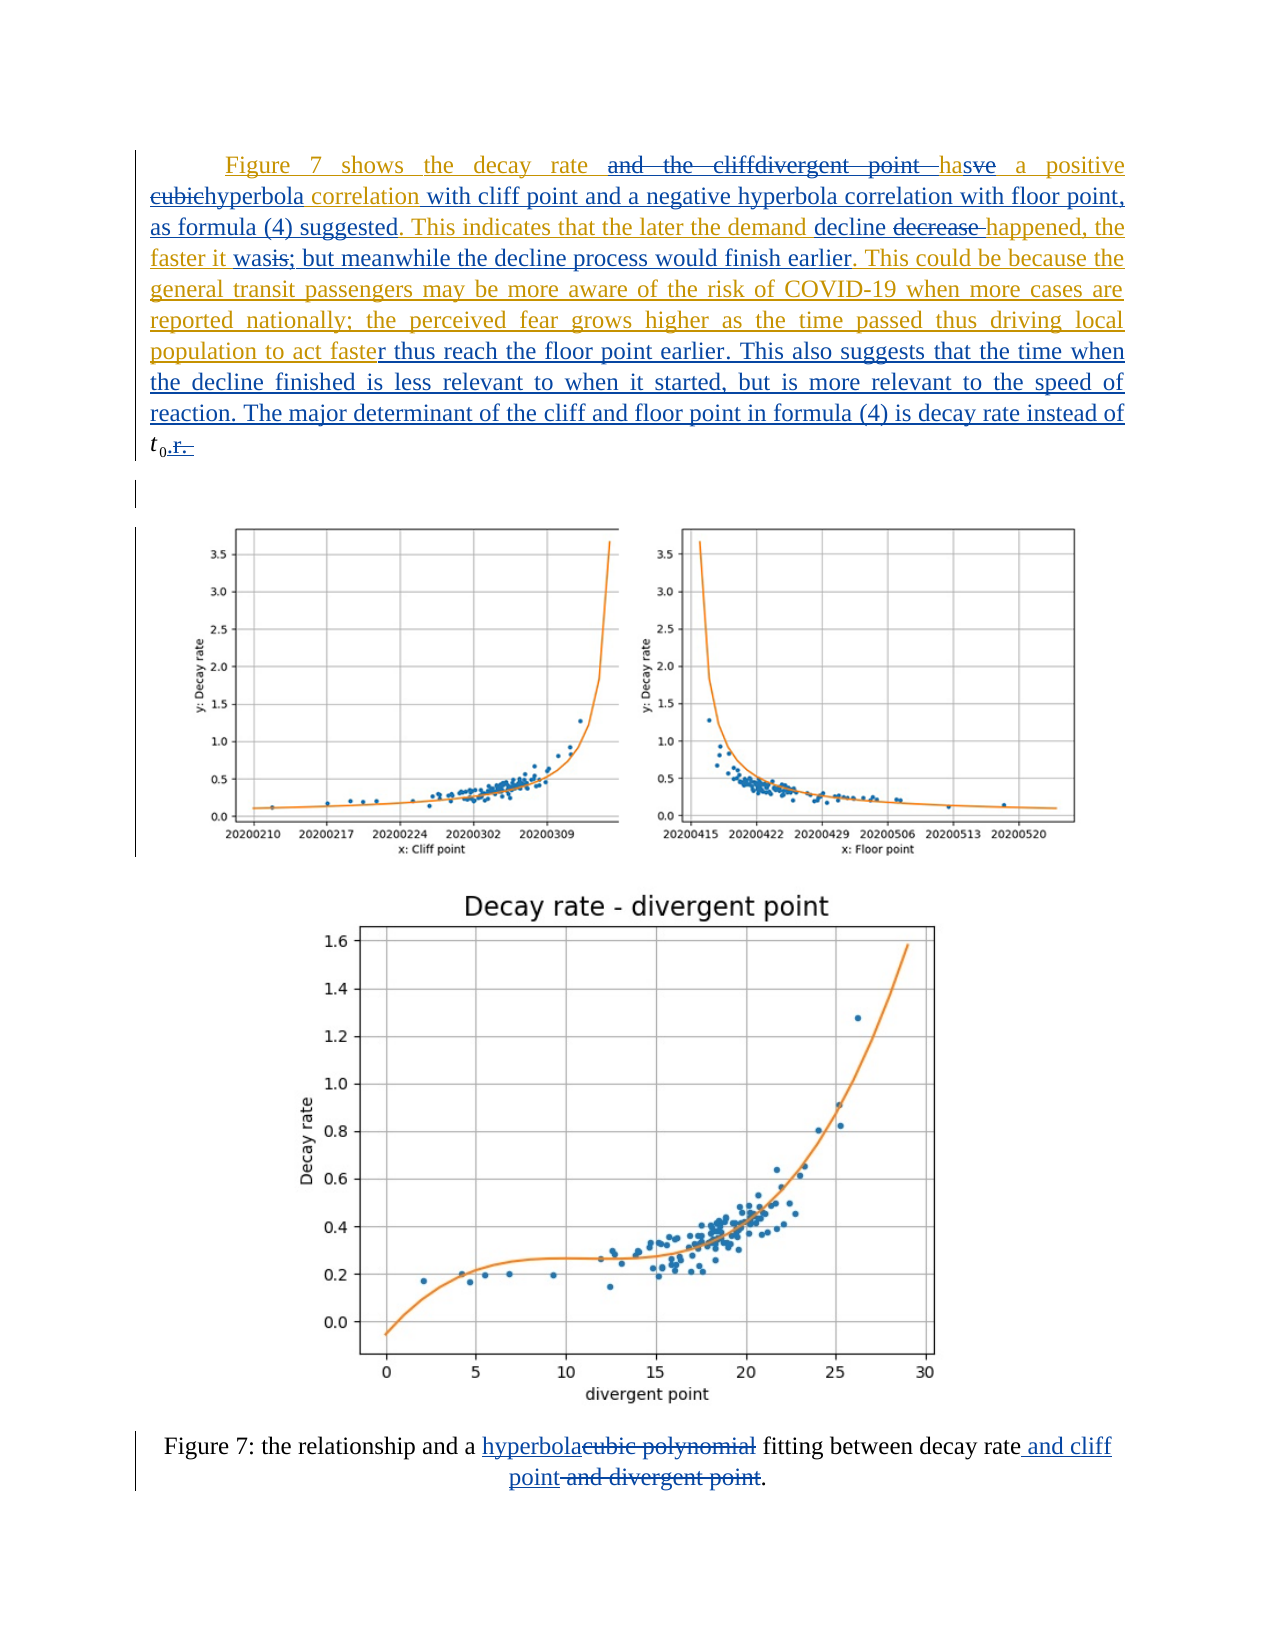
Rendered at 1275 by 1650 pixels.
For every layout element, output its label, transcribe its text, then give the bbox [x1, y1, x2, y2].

picture [267, 859, 1008, 1415]
picture [191, 527, 1084, 858]
text Figure : the relationship and a fitting between decay rate. [150, 1431, 1125, 1491]
